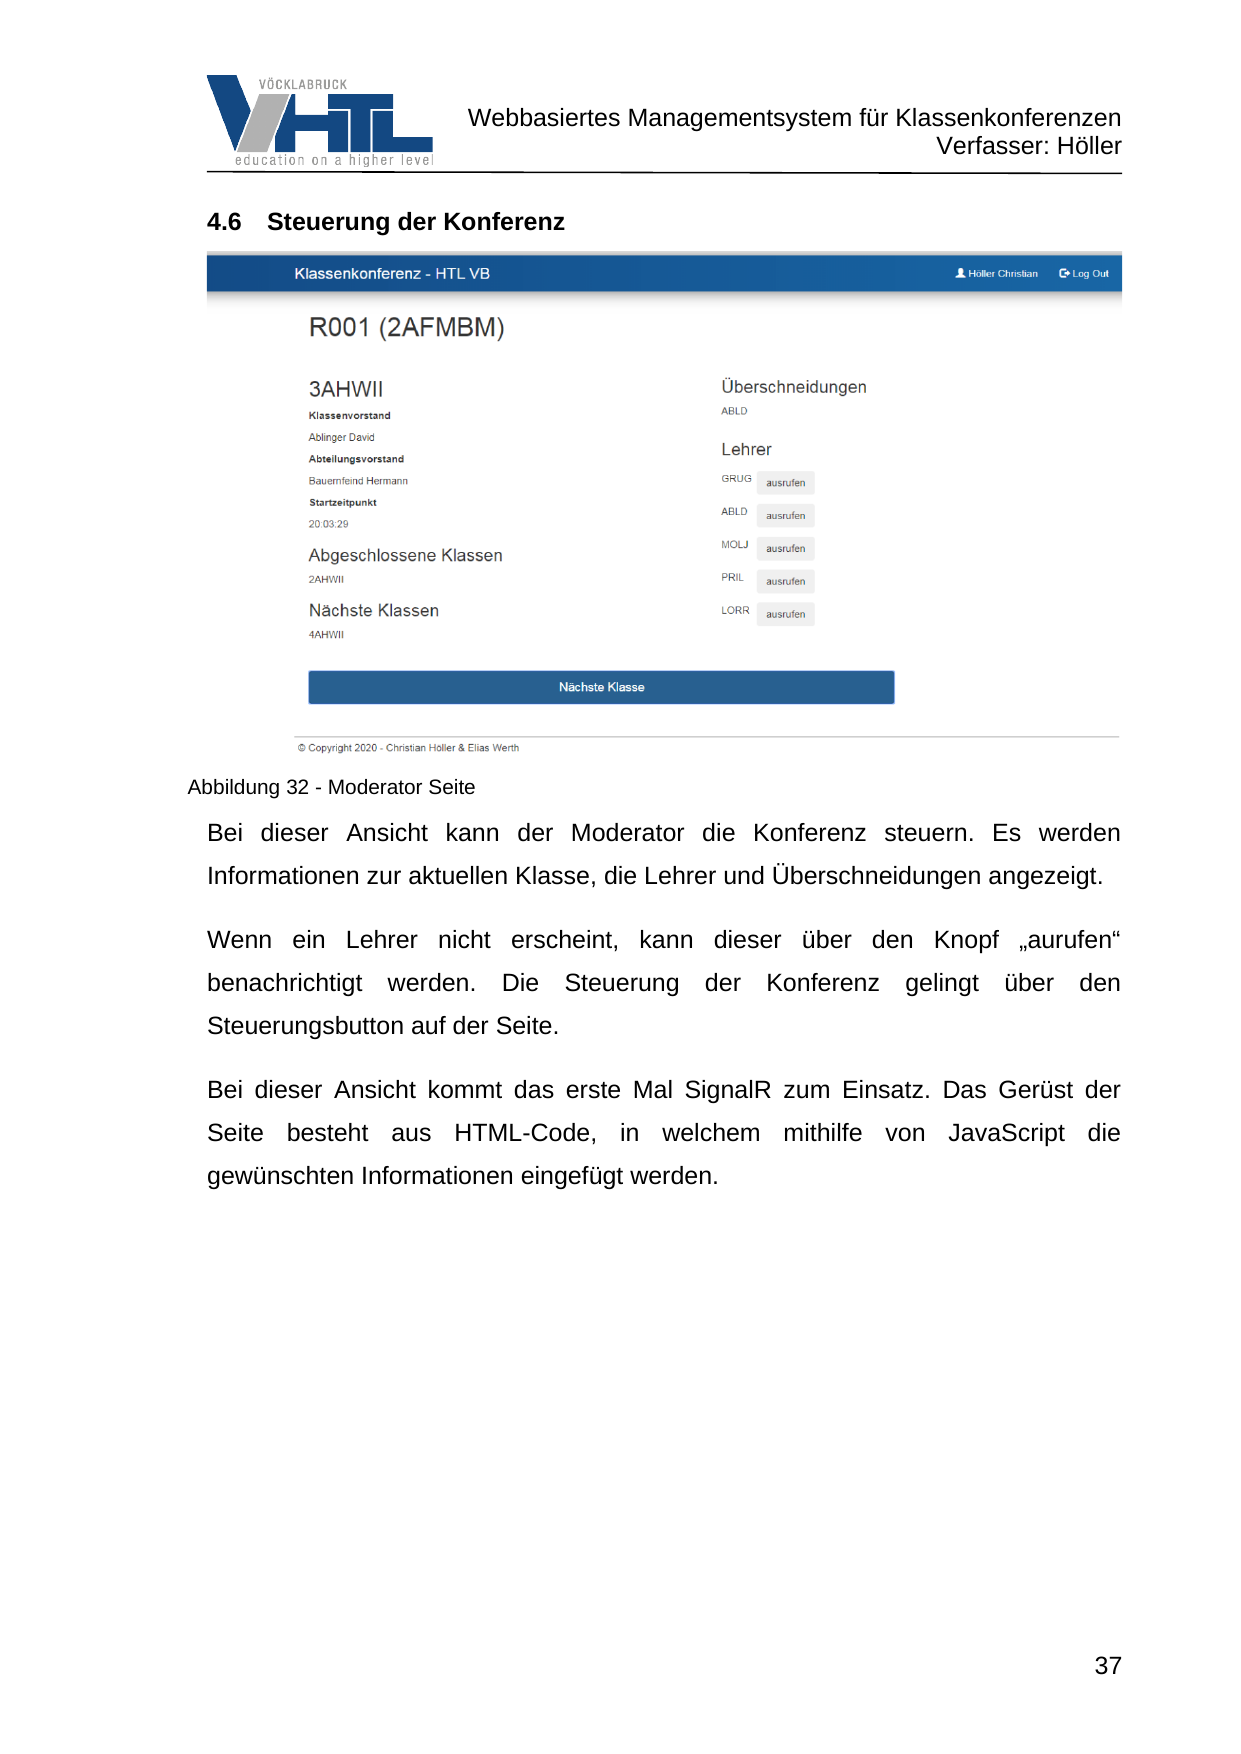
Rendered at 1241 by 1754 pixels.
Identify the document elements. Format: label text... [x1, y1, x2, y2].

text Bei dieser Ansicht kommt das erste Mal SignalR zum Einsatz. Das Gerüst der Seite besteht aus HTML-Code, in welchem mithilfe von JavaScript die gewünschten Informationen eingefügt werden. [207, 1075, 1122, 1190]
subtitle Steuerung der Konferenz [207, 207, 1122, 236]
picture [206, 75, 433, 167]
text Bei dieser Ansicht kann der Moderator die Konferenz steuern. Es werden Informationen zur aktuellen Klasse, die Lehrer und Überschneidungen angezeigt. [207, 760, 1122, 889]
text Wenn ein Lehrer nicht erscheint, kann dieser über den Knopf „aurufen“ benachrichtigt werden. Die Steuerung der Konferenz gelingt über den Steuerungsbutton auf der Seite. [207, 925, 1122, 1040]
picture [206, 251, 1123, 760]
